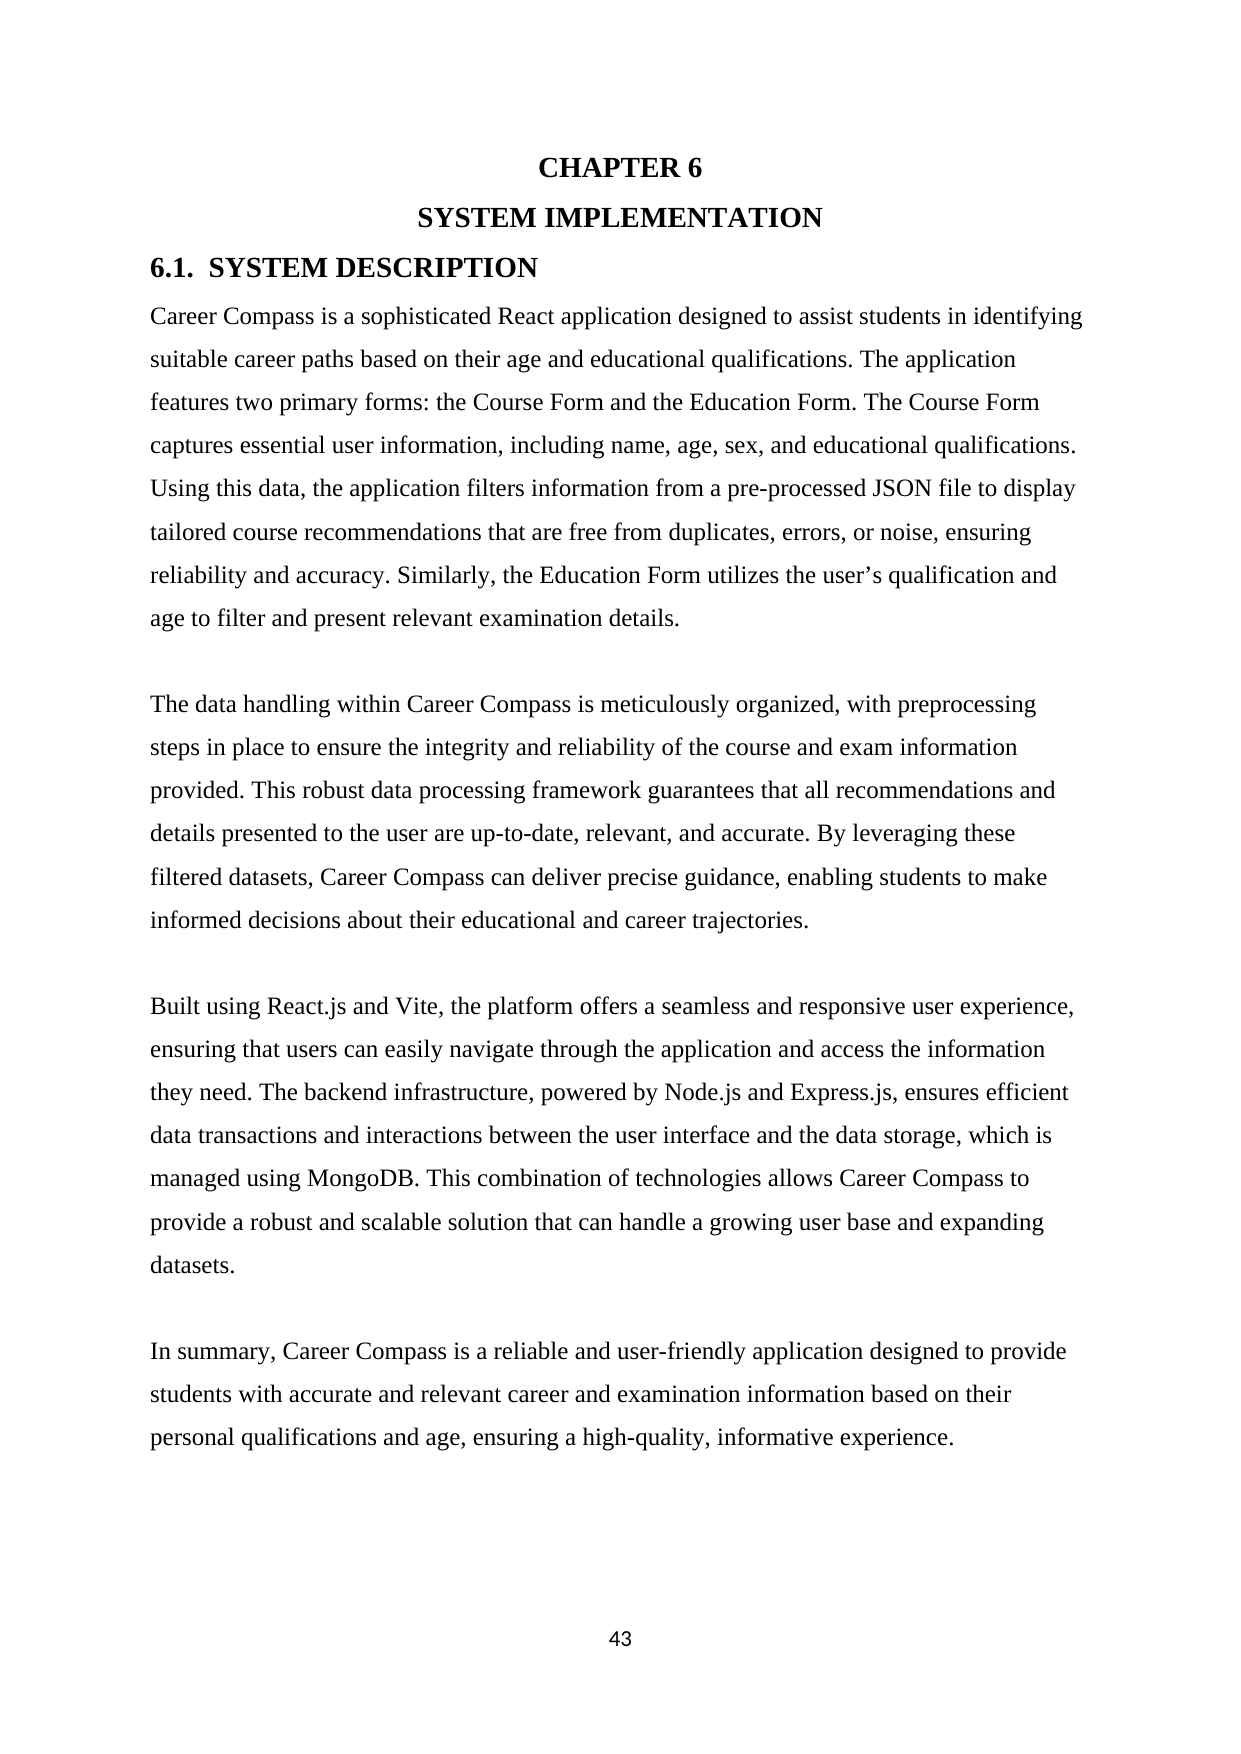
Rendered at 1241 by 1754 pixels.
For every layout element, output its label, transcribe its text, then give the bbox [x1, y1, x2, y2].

text Career Compass is a sophisticated React application designed to assist students in identifying suitable career paths based on their age and educational qualifications. The application features two primary forms: the Course Form and the Education Form. The Course Form captures essential user information, including name, age, sex, and educational qualifications. Using this data, the application filters information from a pre-processed JSON file to display tailored course recommendations that are free from duplicates, errors, or noise, ensuring reliability and accuracy. Similarly, the Education Form utilizes the user’s qualification and age to filter and present relevant examination details. [150, 301, 1090, 632]
text In summary, Career Compass is a reliable and user-friendly application designed to provide students with accurate and relevant career and examination information based on their personal qualifications and age, ensuring a high-quality, informative experience. [150, 1336, 1090, 1451]
text Built using React.js and Vite, the platform offers a seamless and responsive user experience, ensuring that users can easily navigate through the application and access the information they need. The backend infrastructure, powered by Node.js and Express.js, ensures efficient data transactions and interactions between the user interface and the data storage, which is managed using MongoDB. This combination of technologies allows Career Compass to provide a robust and scalable solution that can handle a growing user base and expanding datasets. [150, 991, 1090, 1278]
text The data handling within Career Compass is meticulously organized, with preprocessing steps in place to ensure the integrity and reliability of the course and exam information provided. This robust data processing framework guarantees that all recommendations and details presented to the user are up-to-date, relevant, and accurate. By leveraging these filtered datasets, Career Compass can deliver precise guidance, enabling students to make informed decisions about their educational and career trajectories. [150, 689, 1090, 933]
text 6.1. SYSTEM DESCRIPTION [150, 251, 1090, 284]
text SYSTEM IMPLEMENTATIONTop of Form [150, 200, 1090, 234]
text CHAPTER 6 [150, 150, 1090, 183]
